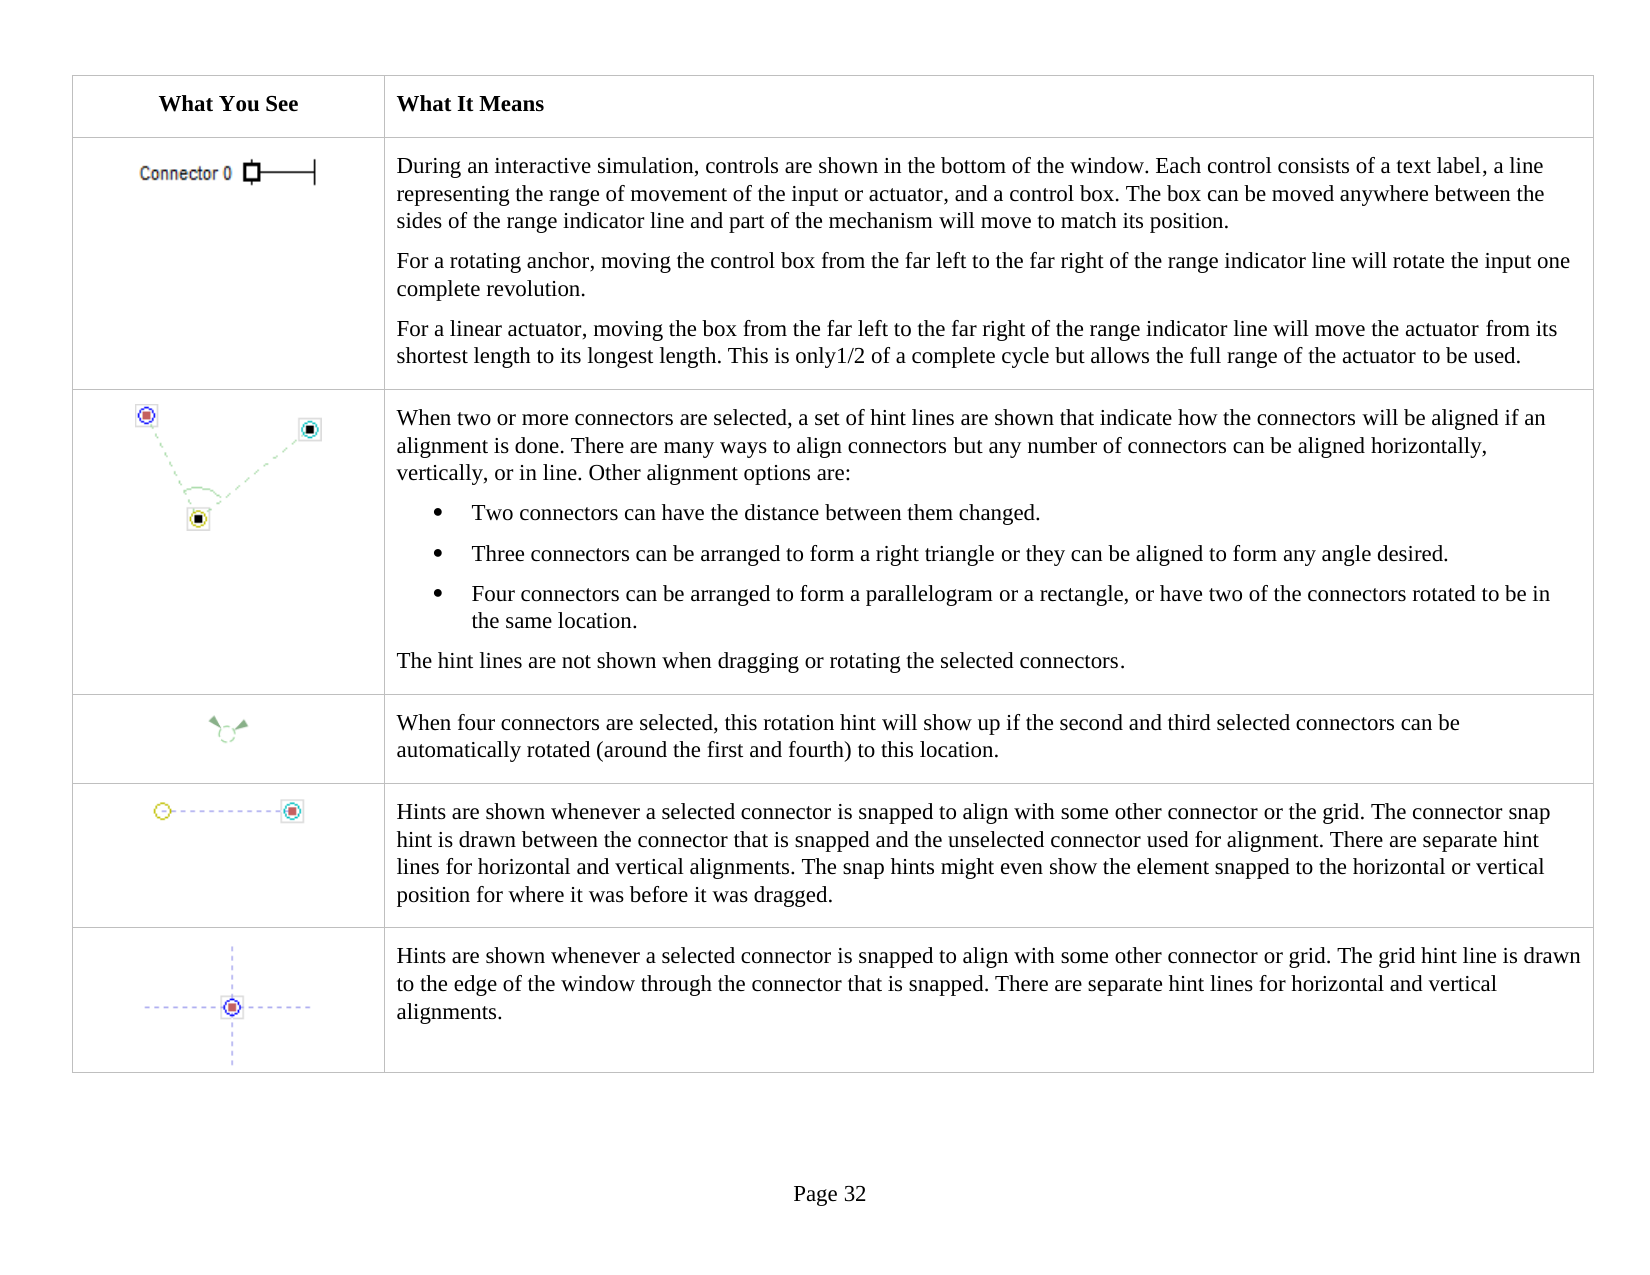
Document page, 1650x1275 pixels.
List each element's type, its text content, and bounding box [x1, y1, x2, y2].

table_cell [73, 138, 384, 389]
picture [151, 798, 306, 825]
picture [135, 151, 322, 194]
picture [142, 942, 315, 1067]
table_cell [73, 784, 384, 927]
table_cell [73, 928, 384, 1072]
table_cell During an interactive simulation, controls are shown in the bottom of the window. Each control consists of a text label, a line representing the range of movement of the input or actuator, and a control box. The box can be moved anywhere between the sides of the range indicator line and part of the mechanism will move to match its position. For a rotating anchor, moving the control box from the far left to the far right of the range indicator line will rotate the input one complete revolution. For a linear actuator, moving the box from the far left to the far right of the range indicator line will move the actuator from its shortest length to its longest length. This is only1/2 of a complete cycle but allows the full range of the actuator to be used. [385, 138, 1593, 389]
table_header What It Means [385, 76, 1593, 137]
table_cell When two or more connectors are selected, a set of hint lines are shown that indicate how the connectors will be aligned if an alignment is done. There are many ways to align connectors but any number of connectors can be aligned horizontally, vertically, or in line. Other alignment options are: Two connectors can have the distance between them changed. Three connectors can be arranged to form a right triangle or they can be aligned to form any angle desired. Four connectors can be arranged to form a parallelogram or a rectangle, or have two of the connectors rotated to be in the same location. The hint lines are not shown when dragging or rotating the selected connectors. [385, 390, 1593, 693]
table_cell When four connectors are selected, this rotation hint will show up if the second and third selected connectors can be automatically rotated (around the first and fourth) to this location. [385, 695, 1593, 783]
picture [201, 708, 256, 755]
table_cell Hints are shown whenever a selected connector is snapped to align with some other connector or grid. The grid hint line is drawn to the edge of the window through the connector that is snapped. There are separate hint lines for horizontal and vertical alignments. [385, 928, 1593, 1072]
table_cell [73, 390, 384, 693]
table_header What You See [73, 76, 384, 137]
table_cell Hints are shown whenever a selected connector is snapped to align with some other connector or the grid. The connector snap hint is drawn between the connector that is snapped and the unselected connector used for alignment. There are separate hint lines for horizontal and vertical alignments. The snap hints might even show the element snapped to the horizontal or vertical position for where it was before it was dragged. [385, 784, 1593, 927]
picture [135, 404, 322, 531]
table_cell [73, 695, 384, 783]
